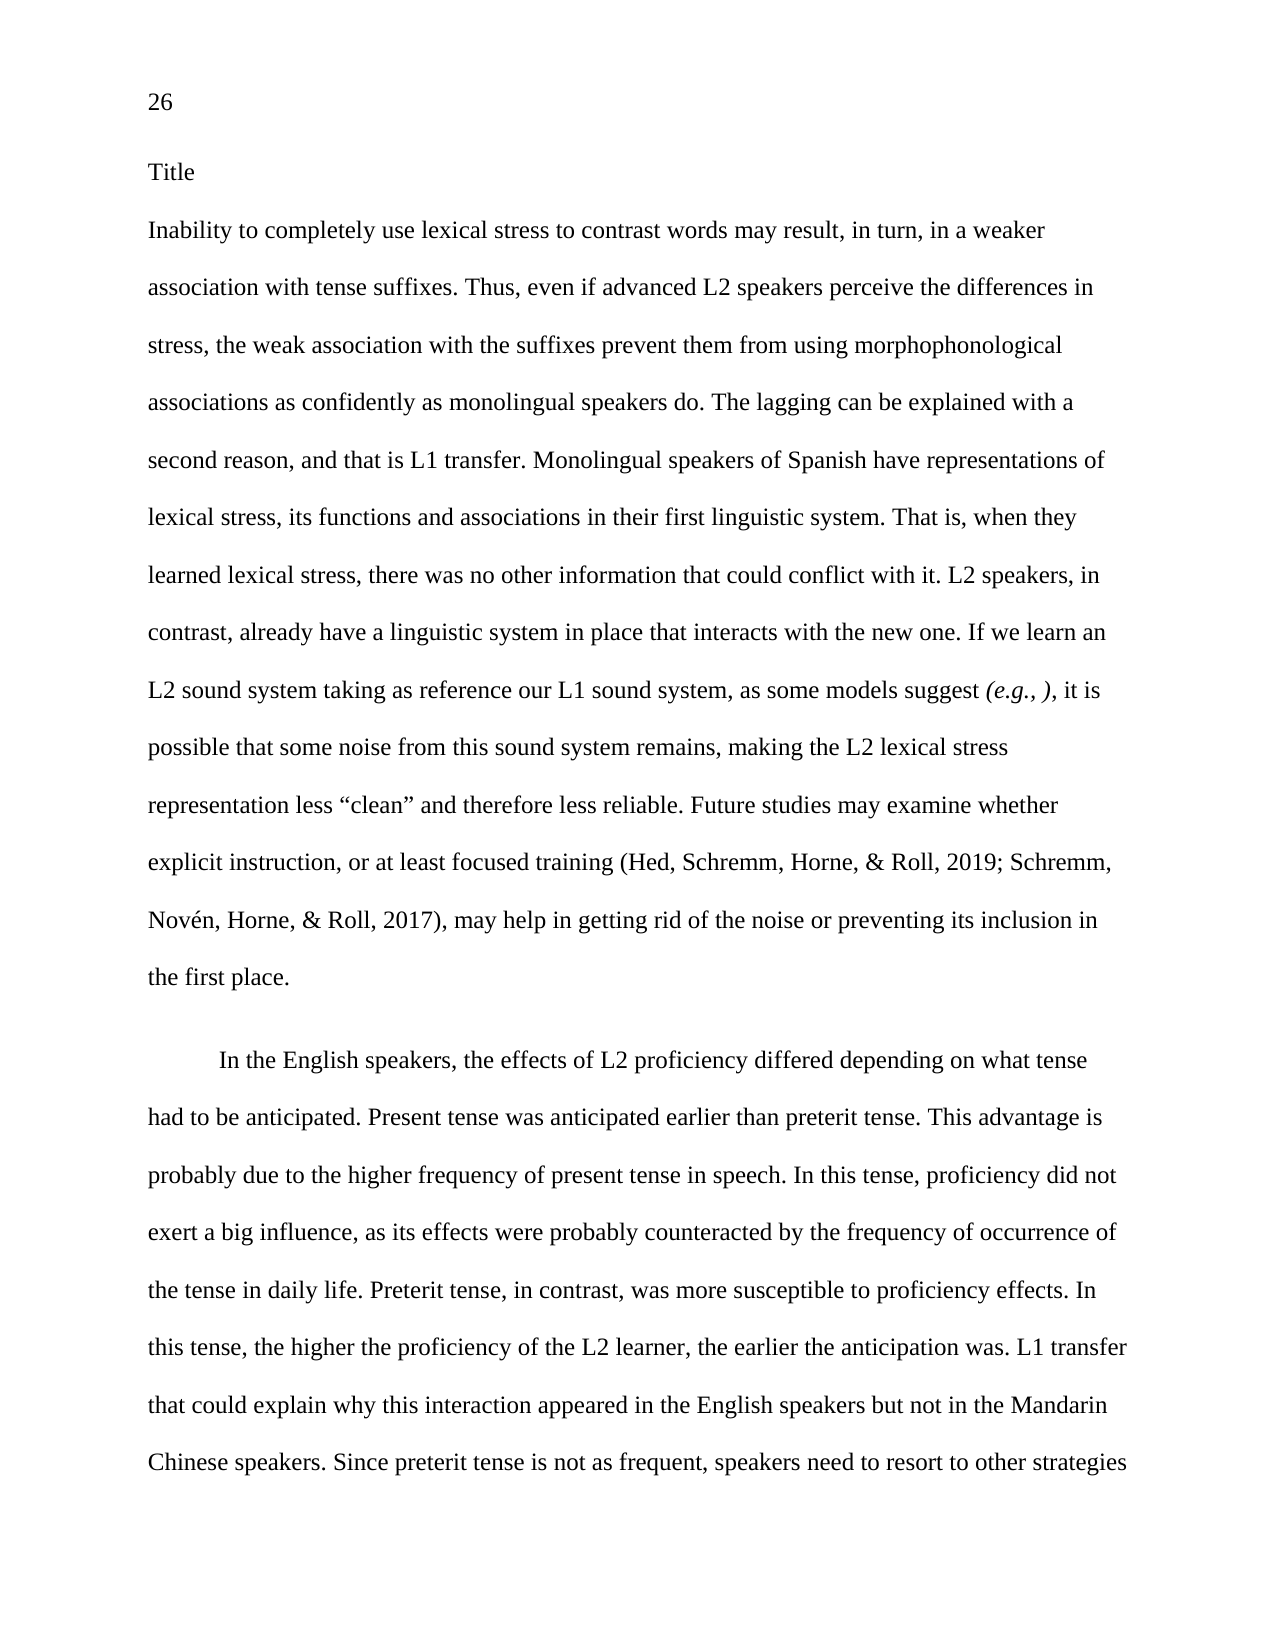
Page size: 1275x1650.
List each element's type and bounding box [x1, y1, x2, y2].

text [148, 1045, 1127, 1476]
text [148, 215, 1127, 991]
